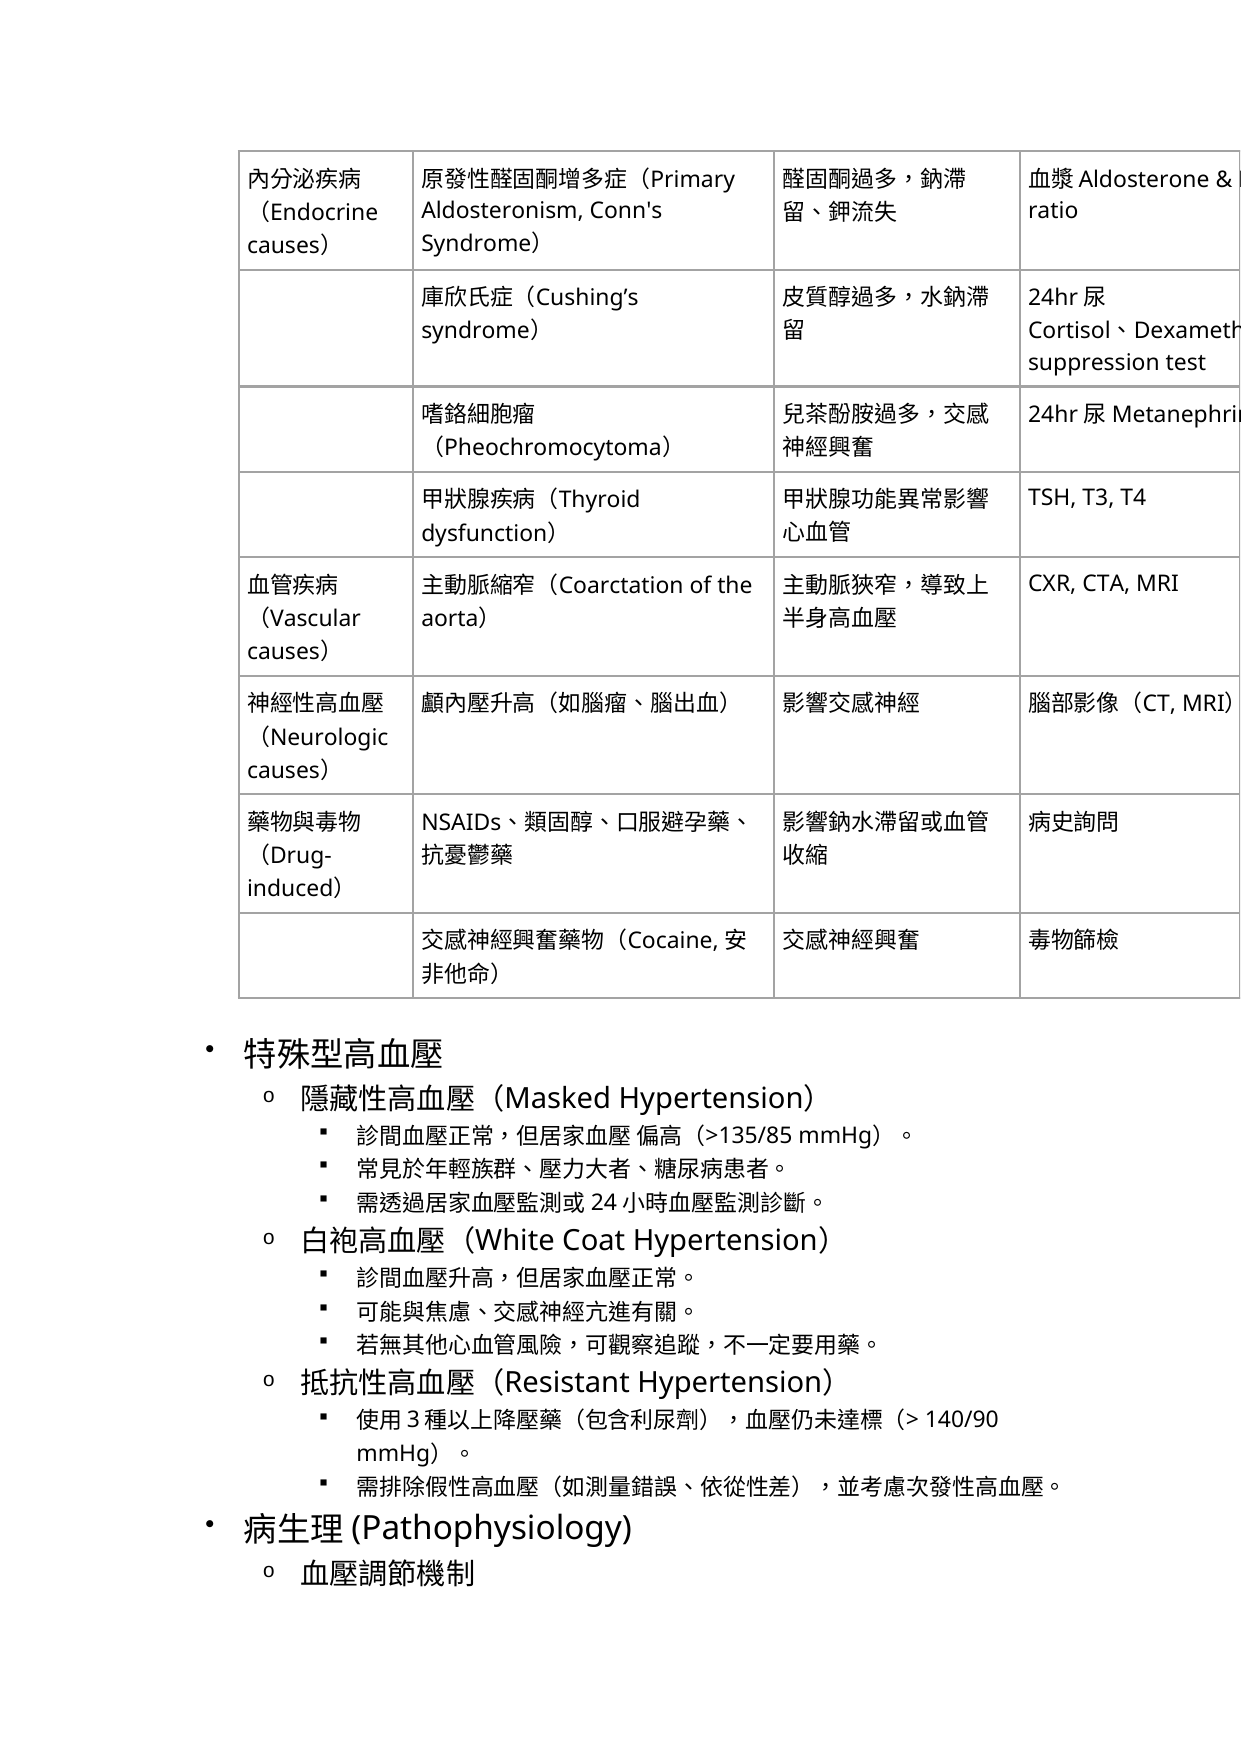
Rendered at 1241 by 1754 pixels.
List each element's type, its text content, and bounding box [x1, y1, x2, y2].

list 使用3種以上降壓藥（包含利尿劑），血壓仍未達標（> 140/90 mmHg）。 [319, 1402, 1053, 1469]
list 需排除假性高血壓（如測量錯誤、依從性差），並考慮次發性高血壓。 [319, 1469, 1053, 1502]
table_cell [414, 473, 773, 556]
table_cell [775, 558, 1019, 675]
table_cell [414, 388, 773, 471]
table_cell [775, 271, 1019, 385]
list 抵抗性高血壓（Resistant Hypertension） [262, 1360, 1053, 1402]
list 可能與焦慮、交感神經亢進有關。 [319, 1293, 1053, 1327]
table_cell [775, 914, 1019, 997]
list 診間血壓正常，但居家血壓 偏高（>135/85 mmHg）。 [319, 1118, 1053, 1151]
list 隱藏性高血壓（Masked Hypertension） [262, 1076, 1053, 1118]
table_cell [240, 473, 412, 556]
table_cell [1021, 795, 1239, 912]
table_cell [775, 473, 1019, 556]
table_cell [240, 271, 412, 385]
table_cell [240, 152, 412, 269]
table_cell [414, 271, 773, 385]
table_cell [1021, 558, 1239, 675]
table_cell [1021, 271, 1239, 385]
list 若無其他心血管風險，可觀察追蹤，不一定要用藥。 [319, 1327, 1053, 1360]
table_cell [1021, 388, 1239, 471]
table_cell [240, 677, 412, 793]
list 白袍高血壓（White Coat Hypertension） [262, 1218, 1053, 1260]
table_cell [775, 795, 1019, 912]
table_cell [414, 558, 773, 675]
list 特殊型高血壓 [206, 1027, 1053, 1076]
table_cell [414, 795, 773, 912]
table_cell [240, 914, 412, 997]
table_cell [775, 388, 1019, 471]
list 病生理 (Pathophysiology) [206, 1502, 1053, 1551]
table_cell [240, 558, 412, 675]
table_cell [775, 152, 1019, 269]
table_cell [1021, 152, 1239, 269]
list 診間血壓升高，但居家血壓正常。 [319, 1260, 1053, 1293]
list 需透過居家血壓監測或 24 小時血壓監測診斷。 [319, 1184, 1053, 1218]
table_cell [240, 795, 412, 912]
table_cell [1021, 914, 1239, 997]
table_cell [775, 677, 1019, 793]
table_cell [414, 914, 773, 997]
list 常見於年輕族群、壓力大者、糖尿病患者。 [319, 1151, 1053, 1184]
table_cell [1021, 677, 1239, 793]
list 血壓調節機制 [262, 1551, 1053, 1593]
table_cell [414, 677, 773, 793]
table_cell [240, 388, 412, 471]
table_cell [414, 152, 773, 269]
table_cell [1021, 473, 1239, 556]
